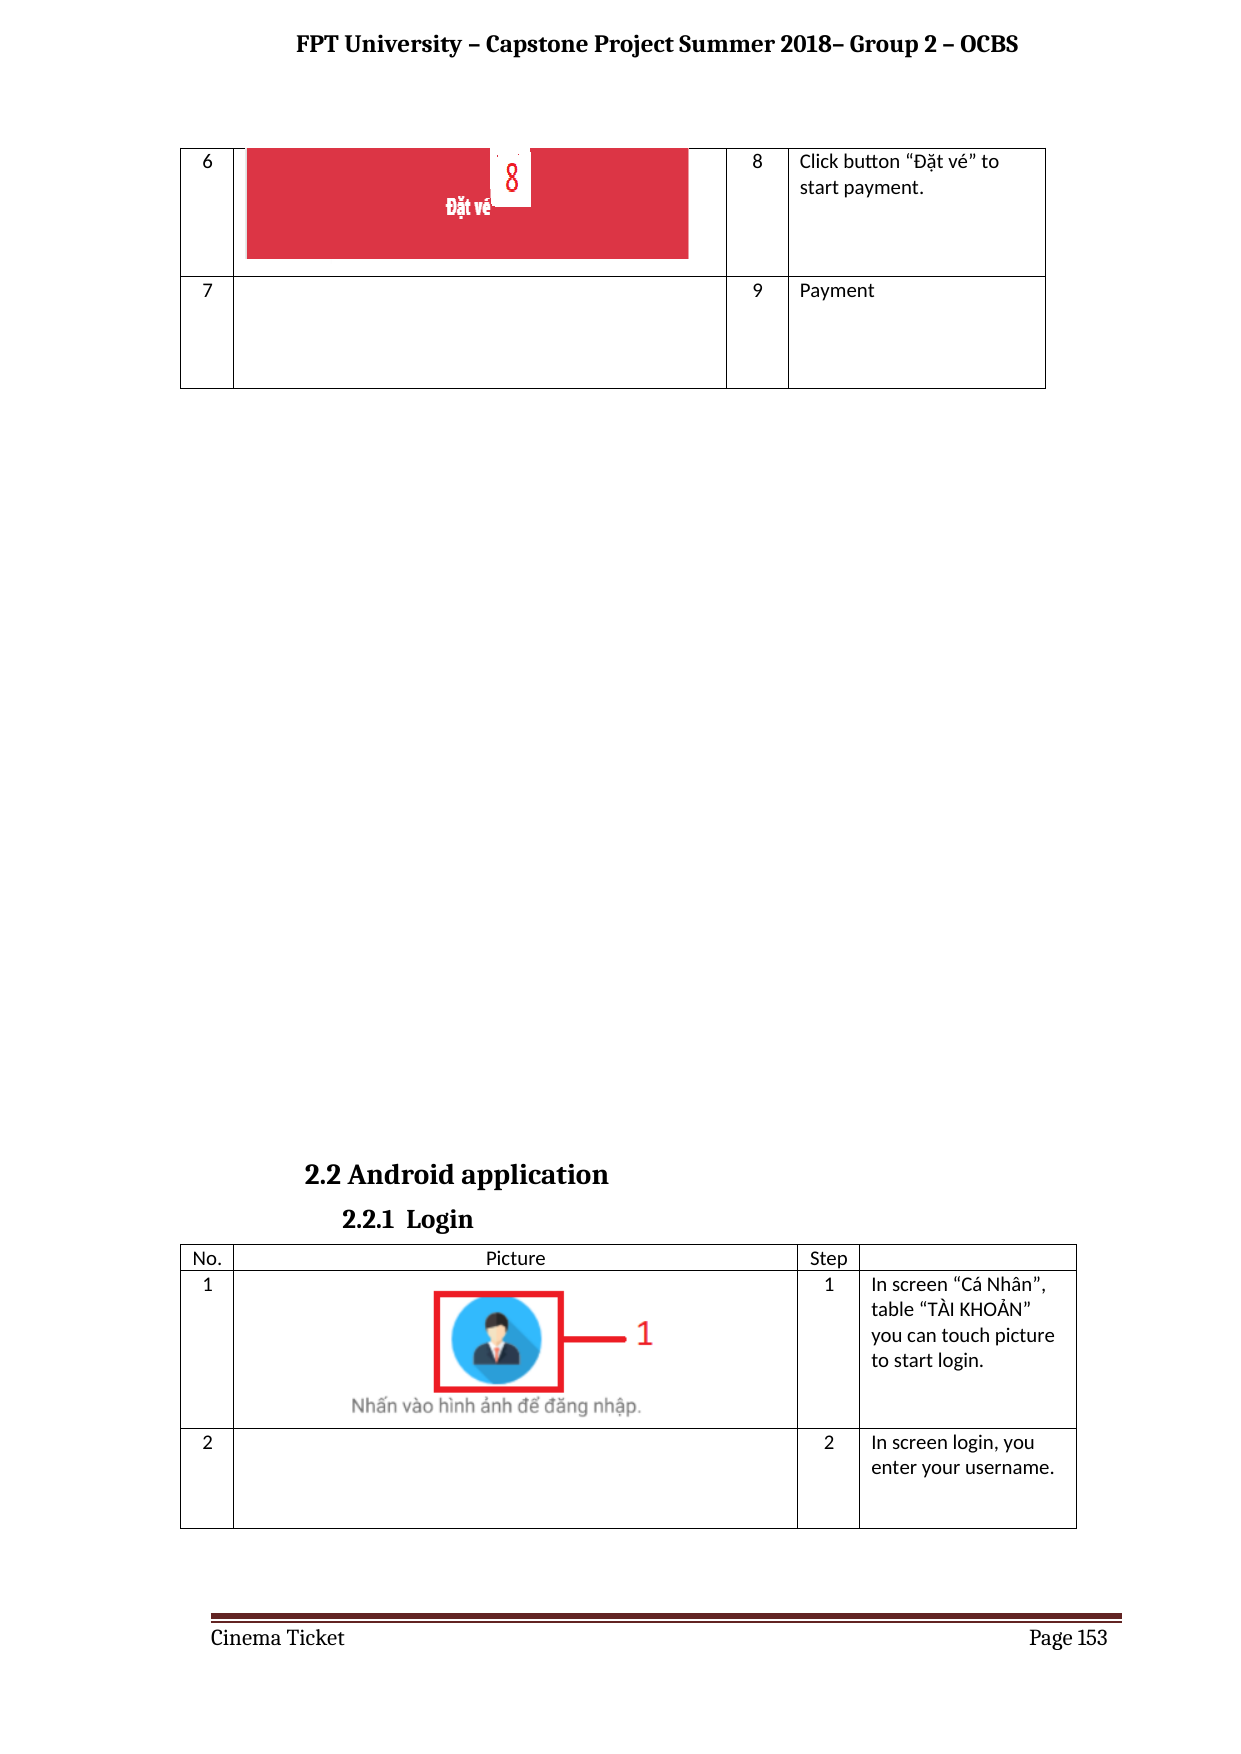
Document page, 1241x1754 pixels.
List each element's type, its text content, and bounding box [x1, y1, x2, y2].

subtitle Android application [304, 1158, 1122, 1192]
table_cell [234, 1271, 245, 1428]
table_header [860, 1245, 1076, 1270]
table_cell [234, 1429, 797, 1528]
subtitle Login [342, 1204, 1122, 1235]
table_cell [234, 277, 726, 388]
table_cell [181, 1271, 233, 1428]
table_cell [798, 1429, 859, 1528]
picture [245, 148, 689, 264]
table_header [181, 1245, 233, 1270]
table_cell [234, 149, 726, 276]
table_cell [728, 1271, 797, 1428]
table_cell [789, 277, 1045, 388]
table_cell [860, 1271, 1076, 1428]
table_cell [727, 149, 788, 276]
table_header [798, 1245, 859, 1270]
picture [245, 1271, 728, 1428]
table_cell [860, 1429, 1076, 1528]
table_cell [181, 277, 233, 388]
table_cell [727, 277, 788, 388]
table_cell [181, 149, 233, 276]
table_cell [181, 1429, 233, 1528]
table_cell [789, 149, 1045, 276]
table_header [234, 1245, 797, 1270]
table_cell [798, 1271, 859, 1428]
